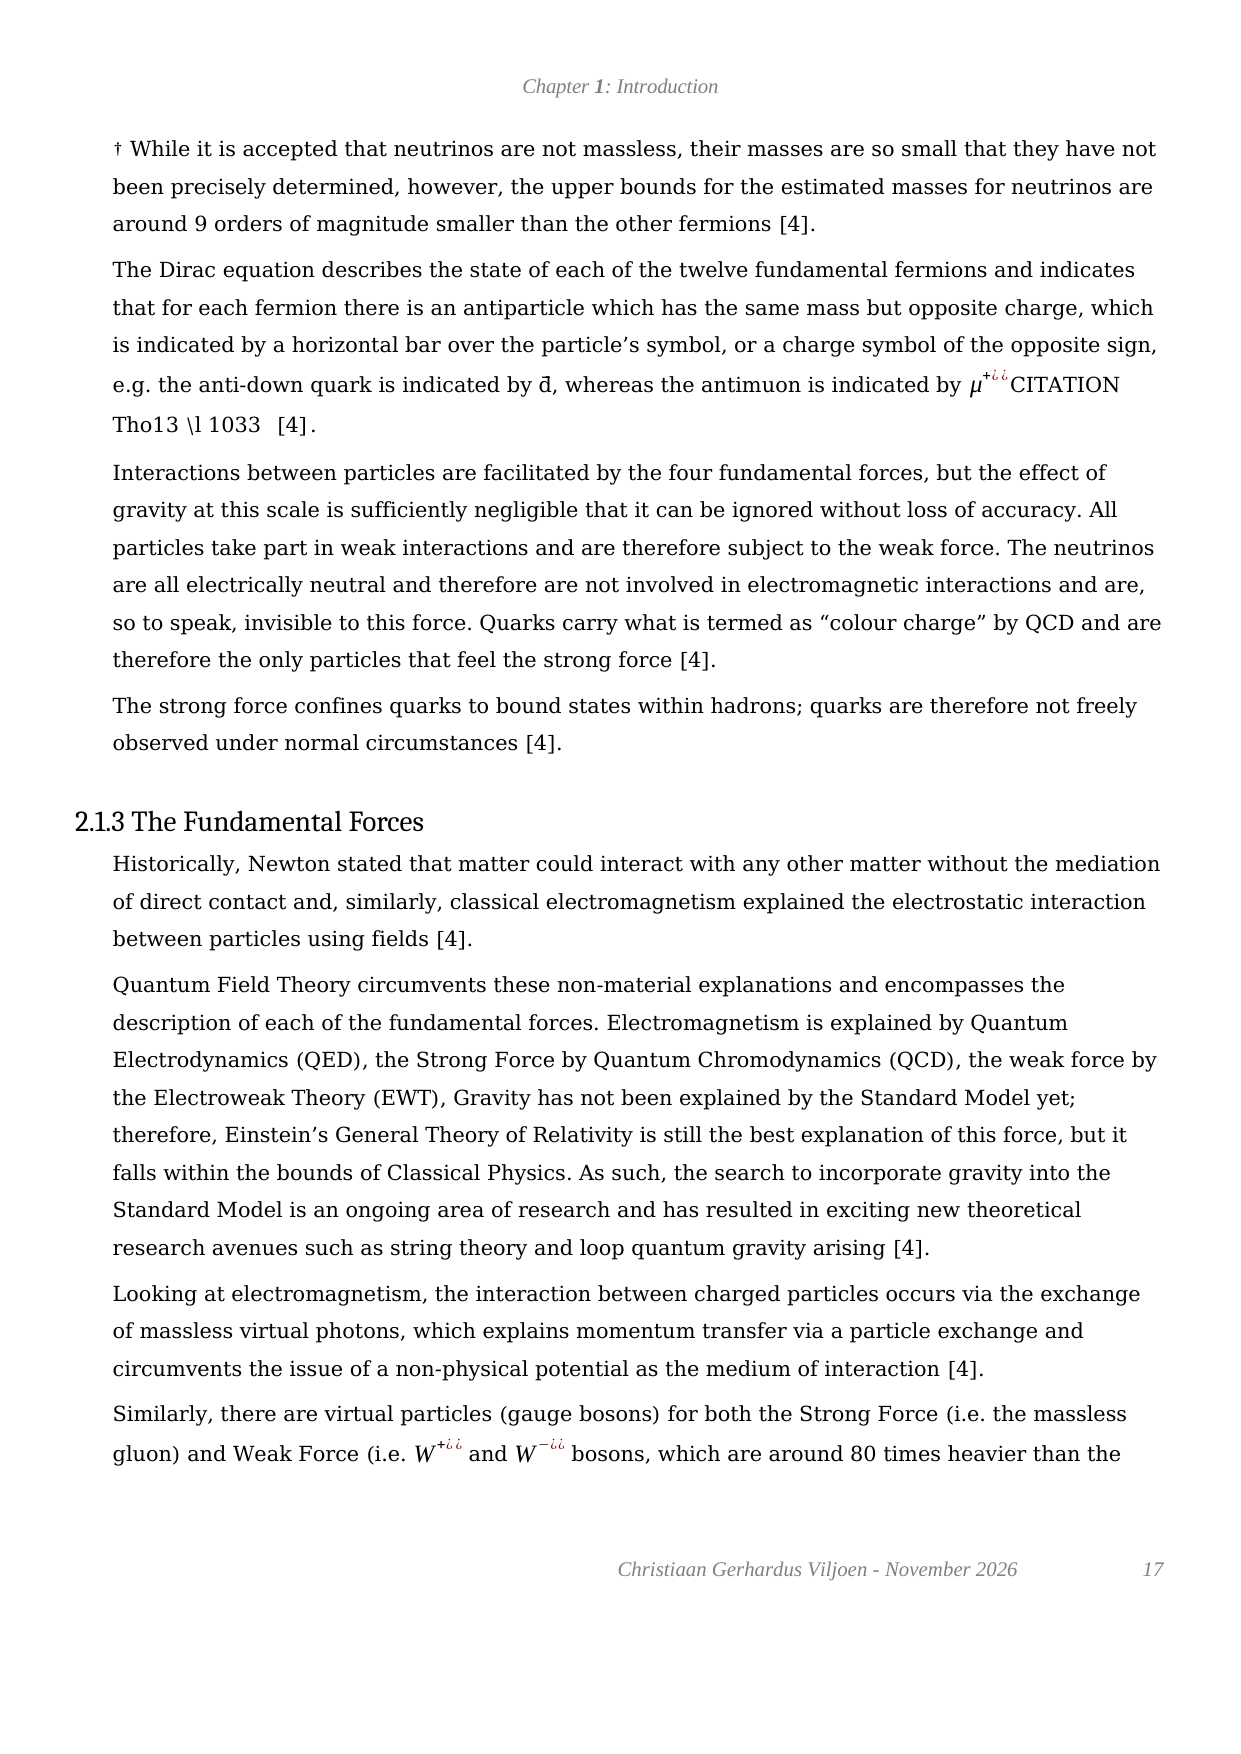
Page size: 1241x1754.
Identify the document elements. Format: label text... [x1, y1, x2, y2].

text Quantum Field Theory circumvents these non-material explanations and encompasses the description of each of the fundamental forces. Electromagnetism is explained by Quantum Electrodynamics (QED), the Strong Force by Quantum Chromodynamics (QCD), the weak force by the Electroweak Theory (EWT), Gravity has not been explained by the Standard Model yet; therefore, Einstein’s General Theory of Relativity is still the best explanation of this force, but it falls within the bounds of Classical Physics. As such, the search to incorporate gravity into the Standard Model is an ongoing area of research and has resulted in exciting new theoretical research avenues such as string theory and loop quantum gravity arising. [112, 972, 1165, 1259]
text Interactions between particles are facilitated by the four fundamental forces, but the effect of gravity at this scale is sufficiently negligible that it can be ignored without loss of accuracy. All particles take part in weak interactions and are therefore subject to the weak force. The neutrinos are all electrically neutral and therefore are not involved in electromagnetic interactions and are, so to speak, invisible to this force. Quarks carry what is termed as “colour charge” by QCD and are therefore the only particles that feel the strong force. [112, 459, 1165, 672]
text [112, 1401, 1165, 1468]
text Historically, Newton stated that matter could interact with any other matter without the mediation of direct contact and, similarly, classical electromagnetism explained the electrostatic interaction between particles using fields. [112, 851, 1165, 951]
subtitle The Fundamental Forces [75, 805, 1165, 839]
text The strong force confines quarks to bound states within hadrons; quarks are therefore not freely observed under normal circumstances. [112, 693, 1165, 755]
text The Dirac equation describes the state of each of the twelve fundamental fermions and indicates that for each fermion there is an antiparticle which has the same mass but opposite charge, which is indicated by a horizontal bar over the particle’s symbol, or a charge symbol of the opposite sign, e.g. the anti-down quark is indicated by d̅, whereas the antimuon is indicated by . [112, 257, 1165, 438]
text Looking at electromagnetism, the interaction between charged particles occurs via the exchange of massless virtual photons, which explains momentum transfer via a particle exchange and circumvents the issue of a non-physical potential as the medium of interaction. [112, 1280, 1165, 1380]
text † While it is accepted that neutrinos are not massless, their masses are so small that they have not been precisely determined, however, the upper bounds for the estimated masses for neutrinos are around 9 orders of magnitude smaller than the other fermions . [112, 135, 1165, 236]
